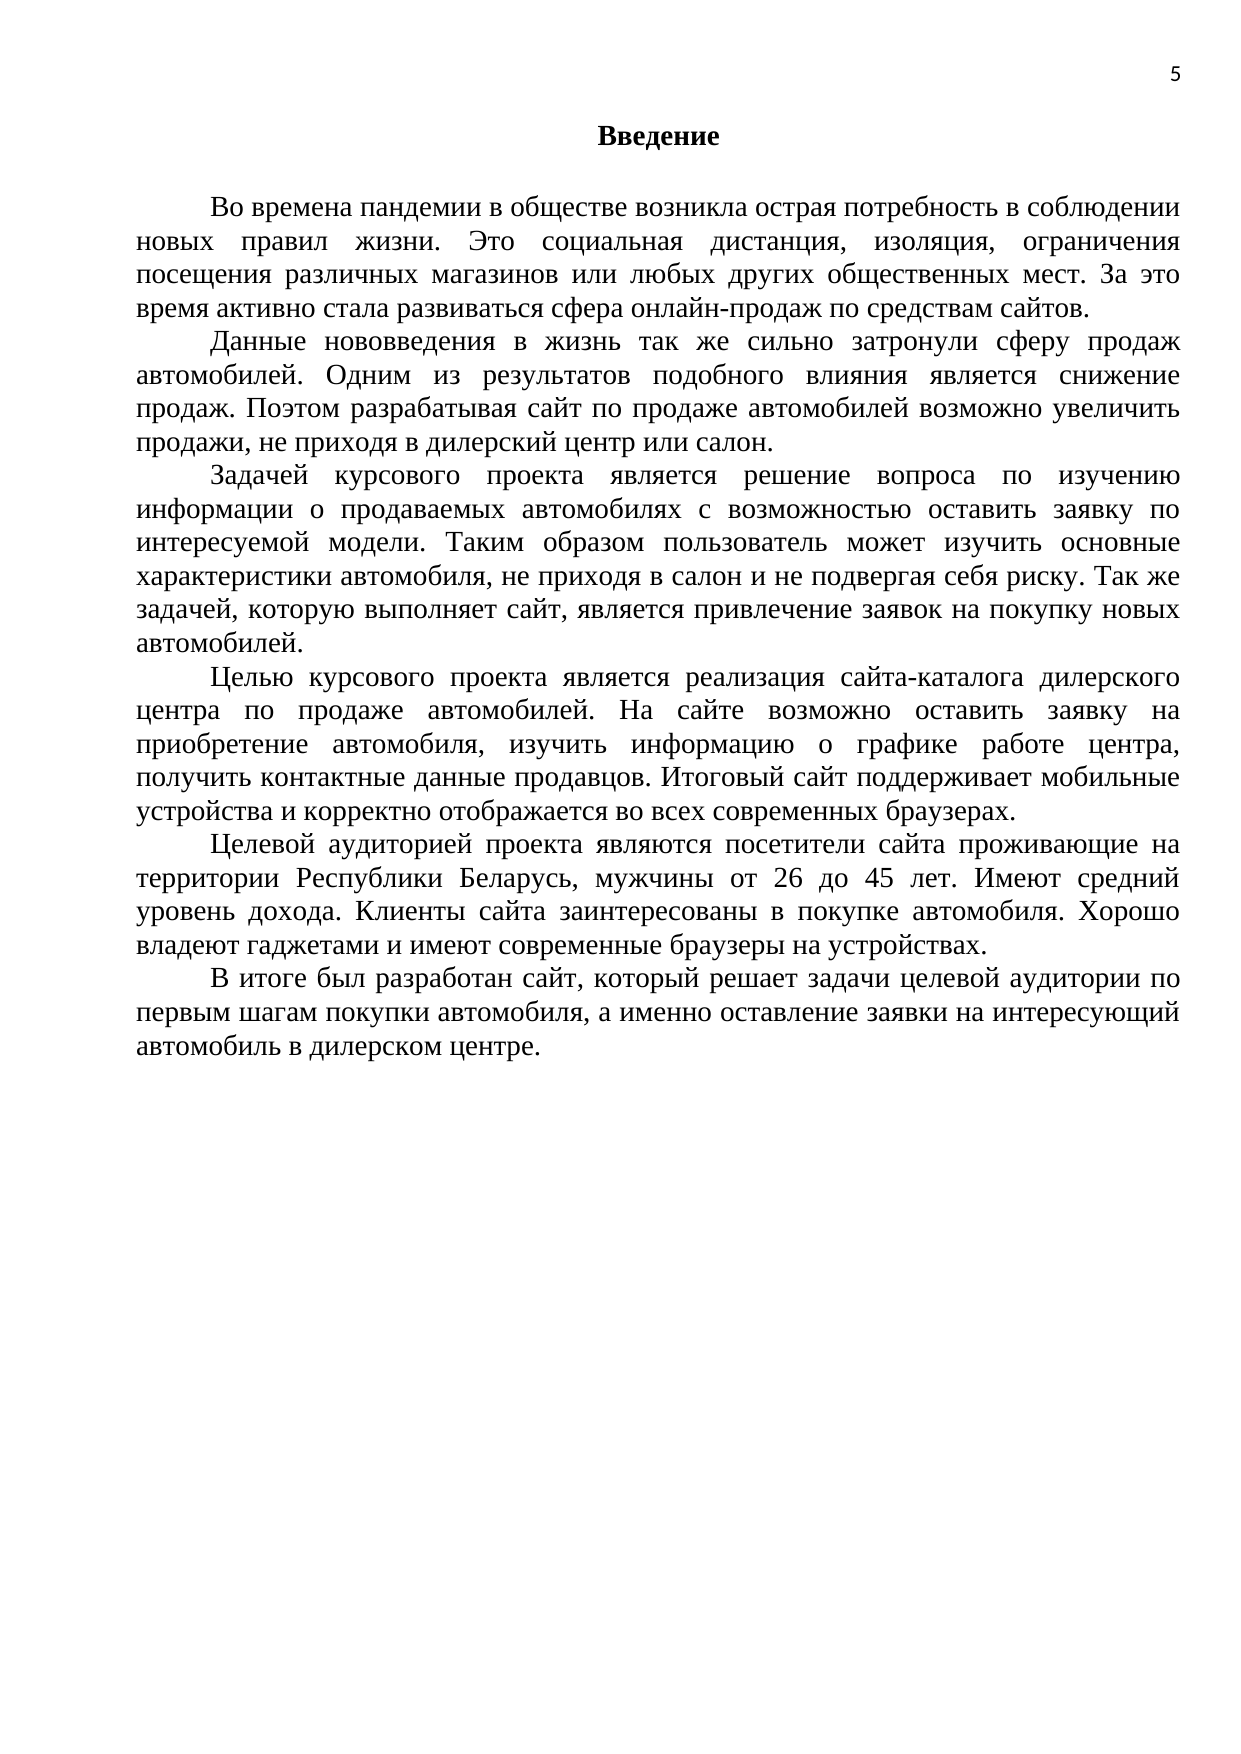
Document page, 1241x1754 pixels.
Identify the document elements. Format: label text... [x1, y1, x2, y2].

text Данные нововведения в жизнь так же сильно затронули сферу продаж автомобилей. Одним из результатов подобного влияния является снижение продаж. Поэтом разрабатывая сайт по продаже автомобилей возможно увеличить продажи, не приходя в дилерский центр или салон. [136, 323, 1181, 457]
text Задачей курсового проекта является решение вопроса по изучению информации о продаваемых автомобилях с возможностью оставить заявку по интересуемой модели. Таким образом пользователь может изучить основные характеристики автомобиля, не приходя в салон и не подвергая себя риску. Так же задачей, которую выполняет сайт, является привлечение заявок на покупку новых автомобилей. [136, 457, 1181, 659]
text Целевой аудиторией проекта являются посетители сайта проживающие на территории Республики Беларусь, мужчины от 26 до 45 лет. Имеют средний уровень дохода. Клиенты сайта заинтересованы в покупке автомобиля. Хорошо владеют гаджетами и имеют современные браузеры на устройствах. [136, 826, 1181, 961]
text Введение [136, 118, 1181, 152]
text Во времена пандемии в обществе возникла острая потребность в соблюдении новых правил жизни. Это социальная дистанция, изоляция, ограничения посещения различных магазинов или любых других общественных мест. За это время активно стала развиваться сфера онлайн-продаж по средствам сайтов. [136, 189, 1181, 323]
text Целью курсового проекта является реализация сайта-каталога дилерского центра по продаже автомобилей. На сайте возможно оставить заявку на приобретение автомобиля, изучить информацию о графике работе центра, получить контактные данные продавцов. Итоговый сайт поддерживает мобильные устройства и корректно отображается во всех современных браузерах. [136, 659, 1181, 826]
text В итоге был разработан сайт, который решает задачи целевой аудитории по первым шагам покупки автомобиля, а именно оставление заявки на интересующий автомобиль в дилерском центре. [136, 961, 1181, 1061]
